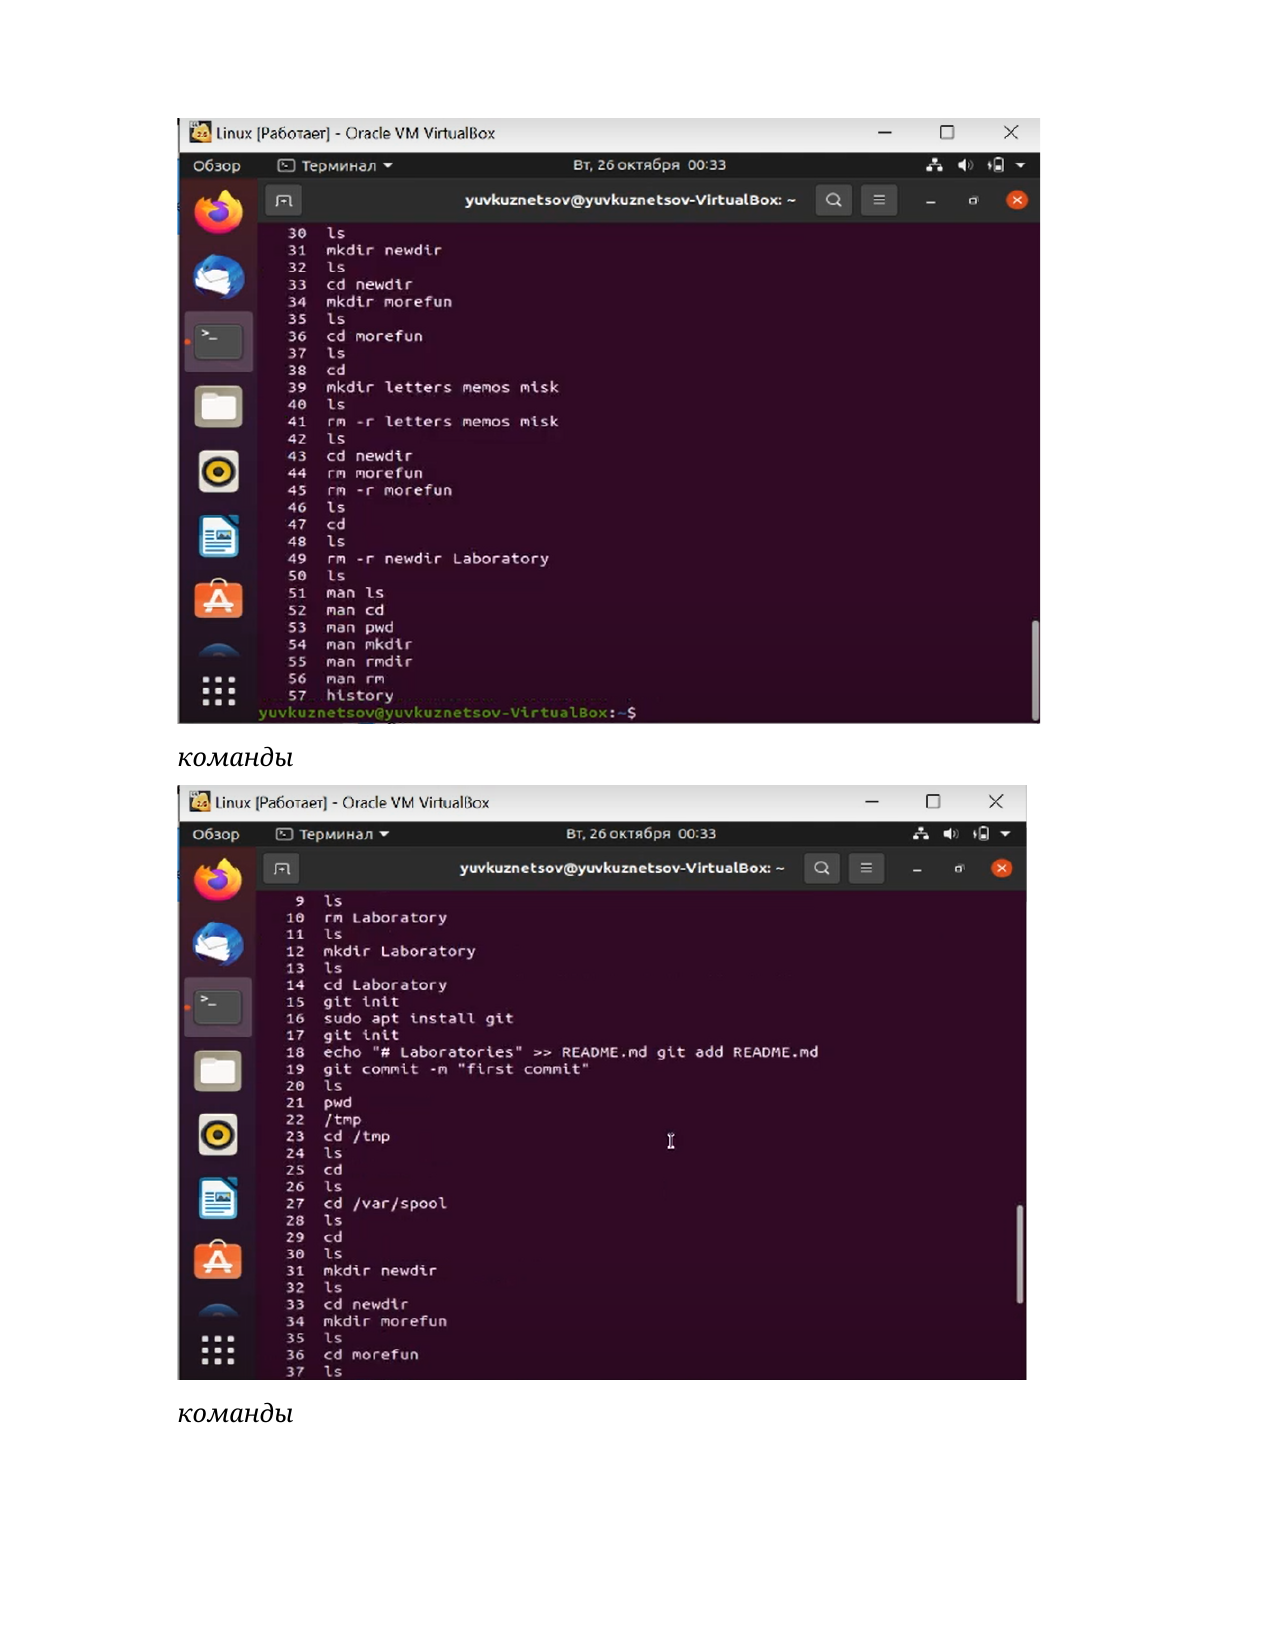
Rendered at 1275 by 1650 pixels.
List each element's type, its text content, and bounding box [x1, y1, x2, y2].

text команды [177, 1400, 1186, 1429]
text команды [177, 744, 1186, 773]
picture [177, 785, 1027, 1380]
picture [177, 118, 1041, 724]
